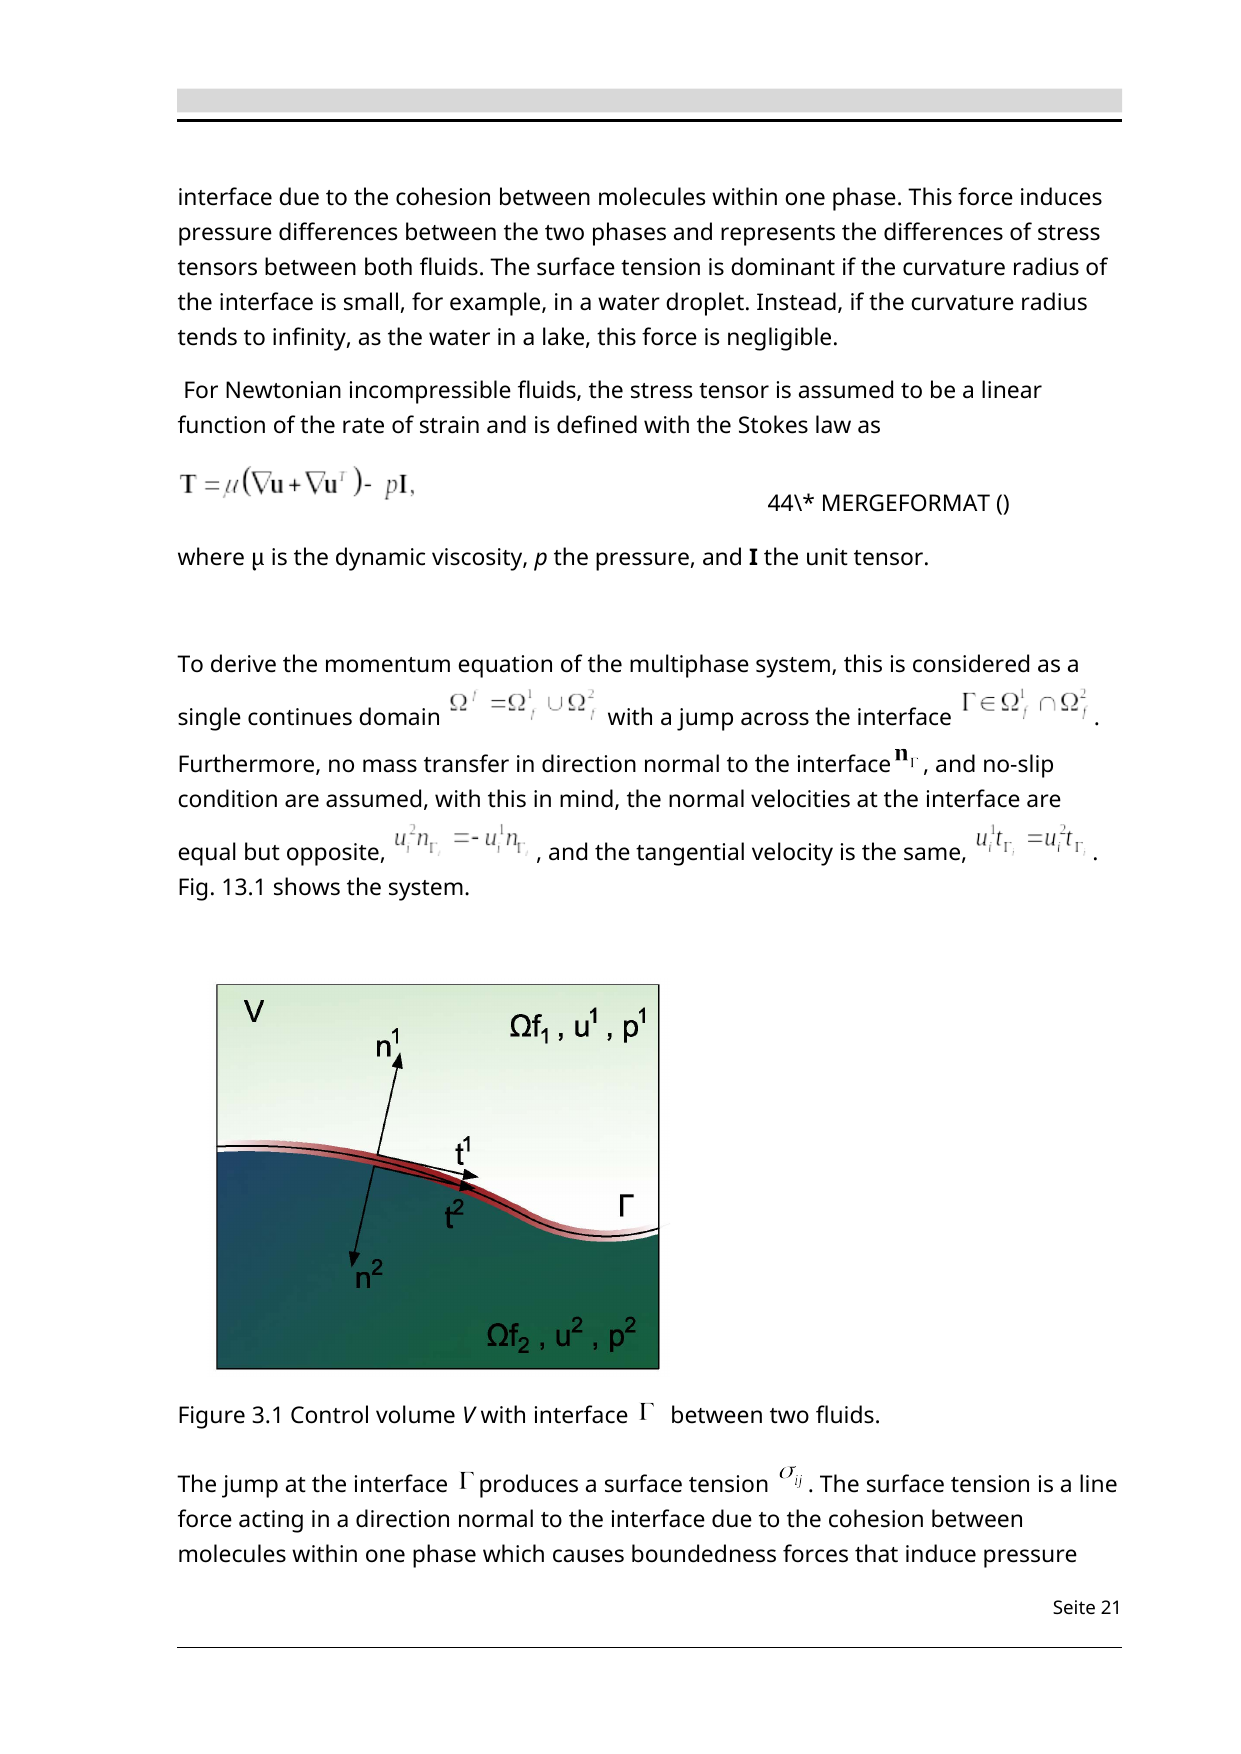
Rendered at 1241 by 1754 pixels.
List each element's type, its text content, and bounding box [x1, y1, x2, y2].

text Figure 3.1 Control volume V with interface between two fluids. [177, 1399, 1122, 1431]
text where μ is the dynamic viscosity, p the pressure, and I the unit tensor. [177, 541, 1122, 572]
text To derive the momentum equation of the multiphase system, this is considered as a single continues domain with a jump across the interface . Furthermore, no mass transfer in direction normal to the interface, and no-slip condition are assumed, with this in mind, the normal velocities at the interface are equal but opposite, , and the tangential velocity is the same, . Fig. 13.1 shows the system. [177, 648, 1122, 902]
picture [206, 978, 671, 1377]
text For Newtonian incompressible fluids, the stress tensor is assumed to be a linear function of the rate of strain and is defined with the Stokes law as [177, 374, 1122, 441]
